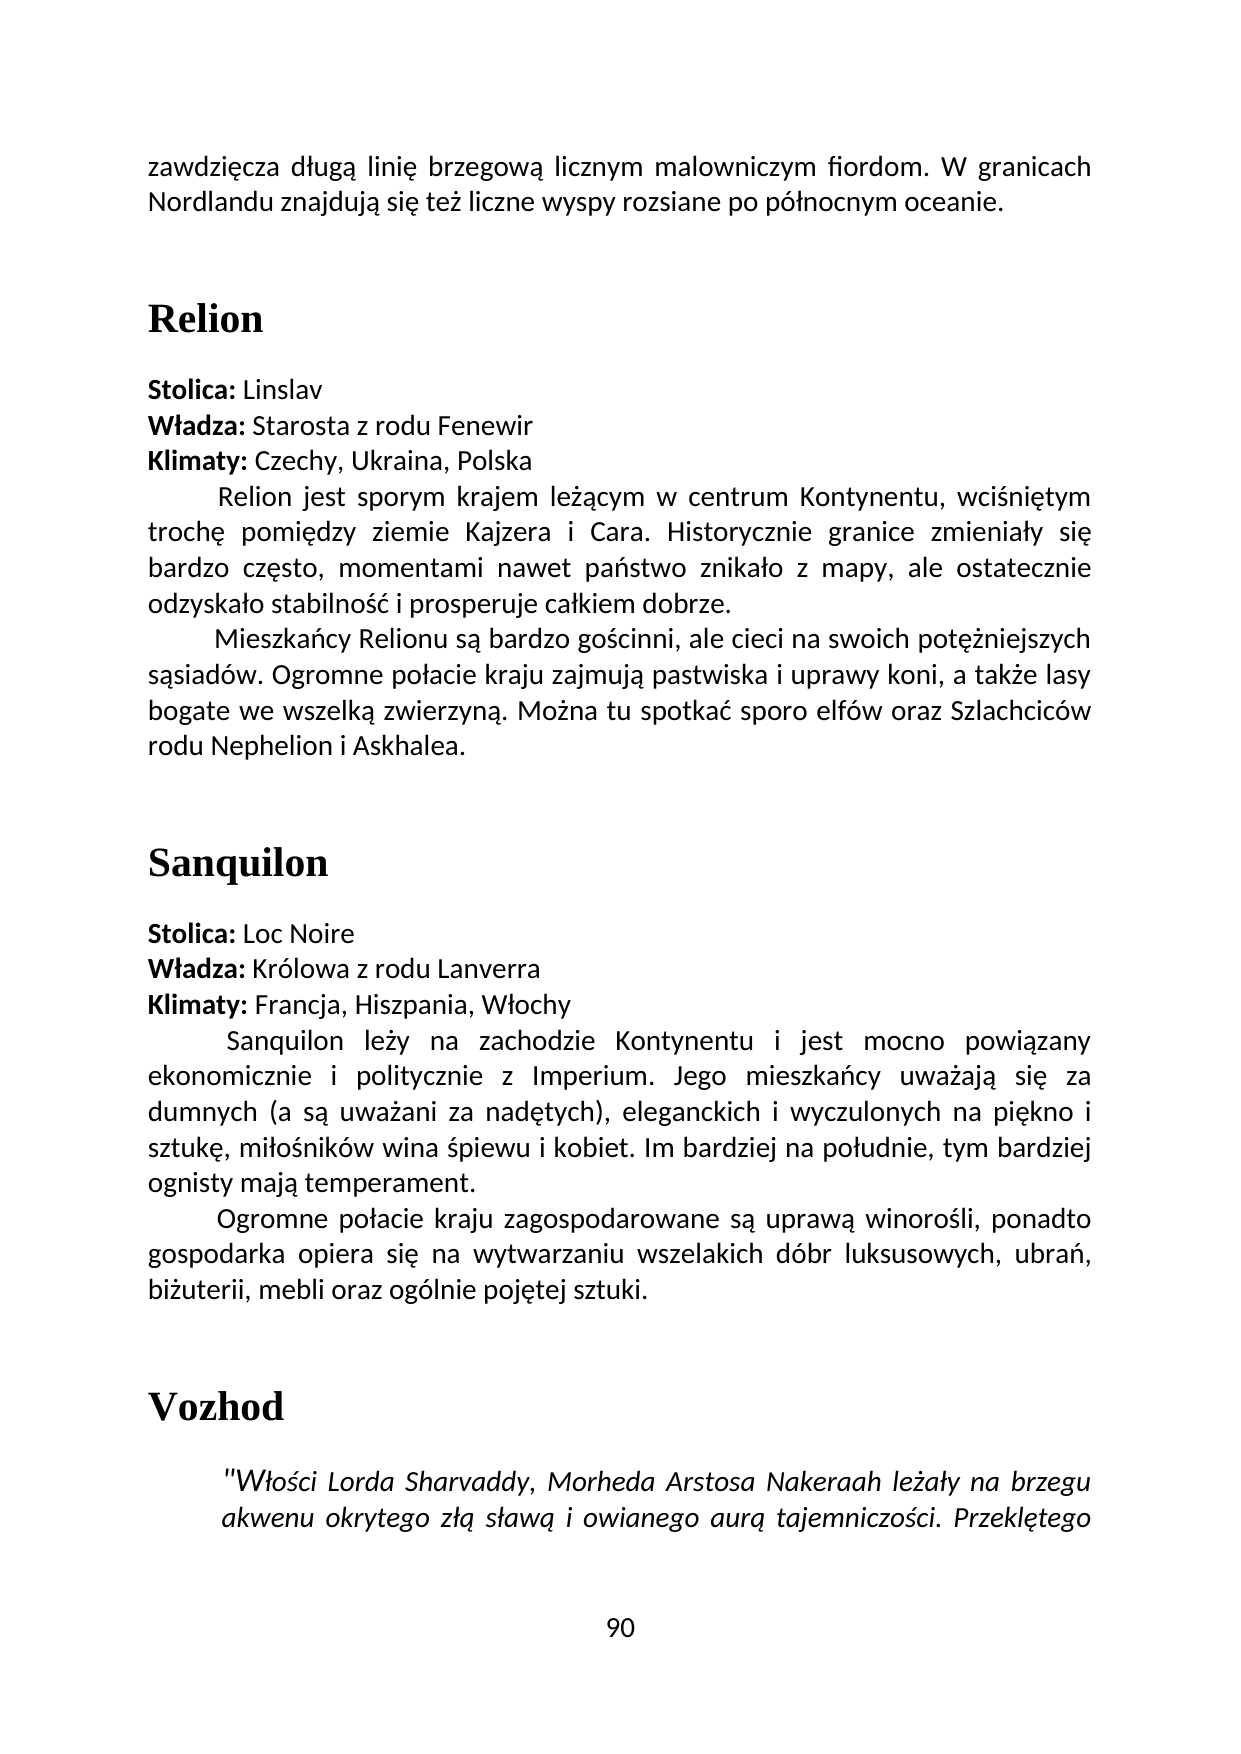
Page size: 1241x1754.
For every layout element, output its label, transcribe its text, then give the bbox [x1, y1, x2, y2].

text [148, 148, 1093, 219]
subtitle Relion [148, 294, 1093, 342]
text Stolica: Loc Noire [148, 915, 1093, 951]
text Klimaty: Czechy, Ukraina, Polska [148, 442, 1093, 478]
text Klimaty: Francja, Hiszpania, Włochy [148, 986, 1093, 1022]
text Stolica: Linslav [148, 371, 1093, 407]
text Władza: Starosta z rodu Fenewir [148, 407, 1093, 442]
text Mieszkańcy Relionu są bardzo gościnni, ale cieci na swoich potężniejszych sąsiadów. Ogromne połacie kraju zajmują pastwiska i uprawy koni, a także lasy bogate we wszelką zwierzyną. Można tu spotkać sporo elfów oraz Szlachciców rodu Nephelion i Askhalea. [148, 620, 1093, 763]
text Władza: Królowa z rodu Lanverra [148, 951, 1093, 986]
text Sanquilon leży na zachodzie Kontynentu i jest mocno powiązany ekonomicznie i politycznie z Imperium. Jego mieszkańcy uważają się za dumnych (a są uważani za nadętych), eleganckich i wyczulonych na piękno i sztukę, miłośników wina śpiewu i kobiet. Im bardziej na południe, tym bardziej ognisty mają temperament. [148, 1022, 1093, 1200]
subtitle Vozhod [148, 1382, 1093, 1430]
text Relion jest sporym krajem leżącym w centrum Kontynentu, wciśniętym trochę pomiędzy ziemie Kajzera i Cara. Historycznie granice zmieniały się bardzo często, momentami nawet państwo znikało z mapy, ale ostatecznie odzyskało stabilność i prosperuje całkiem dobrze. [148, 478, 1093, 620]
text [221, 1459, 1093, 1535]
subtitle Sanquilon [148, 838, 1093, 886]
text Ogromne połacie kraju zagospodarowane są uprawą winorośli, ponadto gospodarka opiera się na wytwarzaniu wszelakich dóbr luksusowych, ubrań, biżuterii, mebli oraz ogólnie pojętej sztuki. [148, 1200, 1093, 1307]
